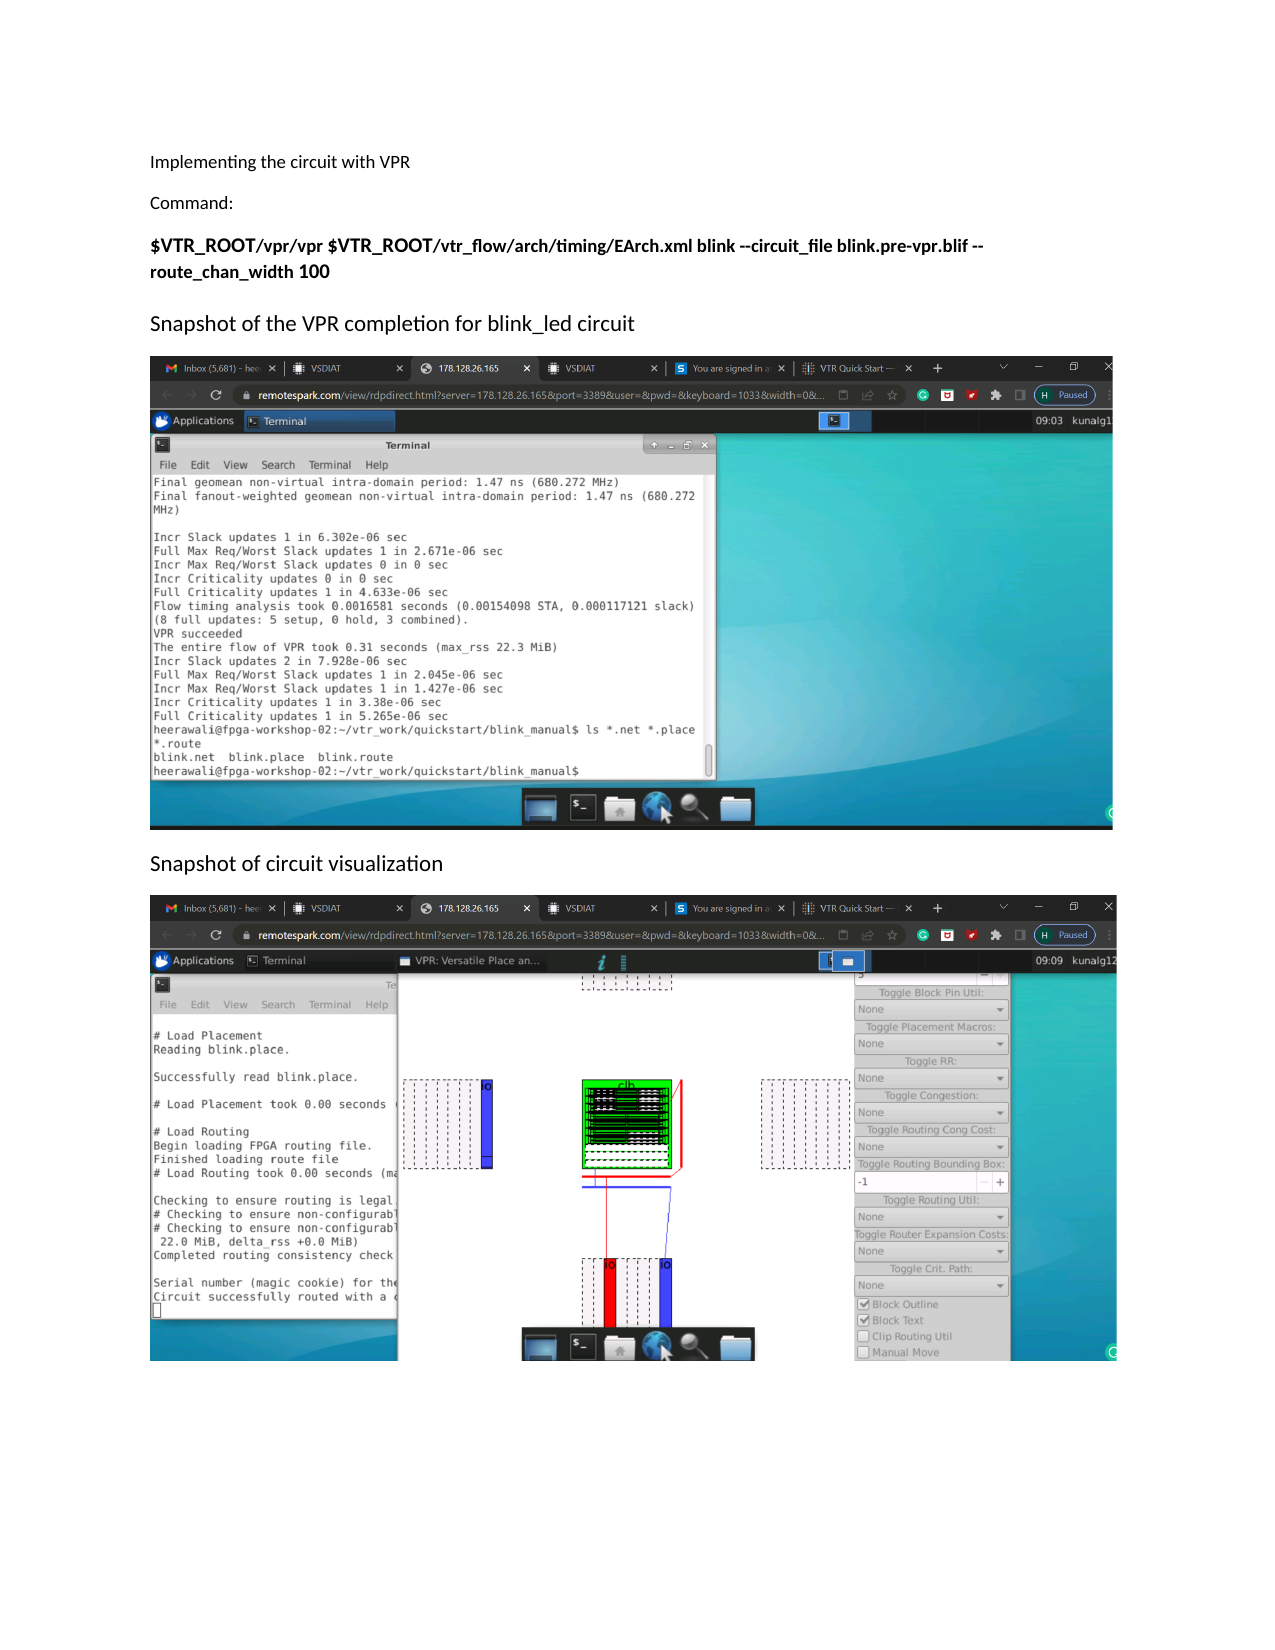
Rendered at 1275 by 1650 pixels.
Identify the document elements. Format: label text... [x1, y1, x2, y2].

text Snapshot of the VPR completion for blink_led circuit [150, 309, 1125, 337]
picture [150, 895, 1117, 1361]
picture [150, 356, 1113, 830]
text Implementing the circuit with VPR [150, 150, 1125, 173]
text Command: [150, 191, 1125, 214]
text $VTR_ROOT/vpr/vpr $VTR_ROOT/vtr_flow/arch/timing/EArch.xml blink --circuit_file blink.pre-vpr.blif --route_chan_width 100 [150, 233, 1125, 283]
text Snapshot of circuit visualization [150, 849, 1125, 877]
